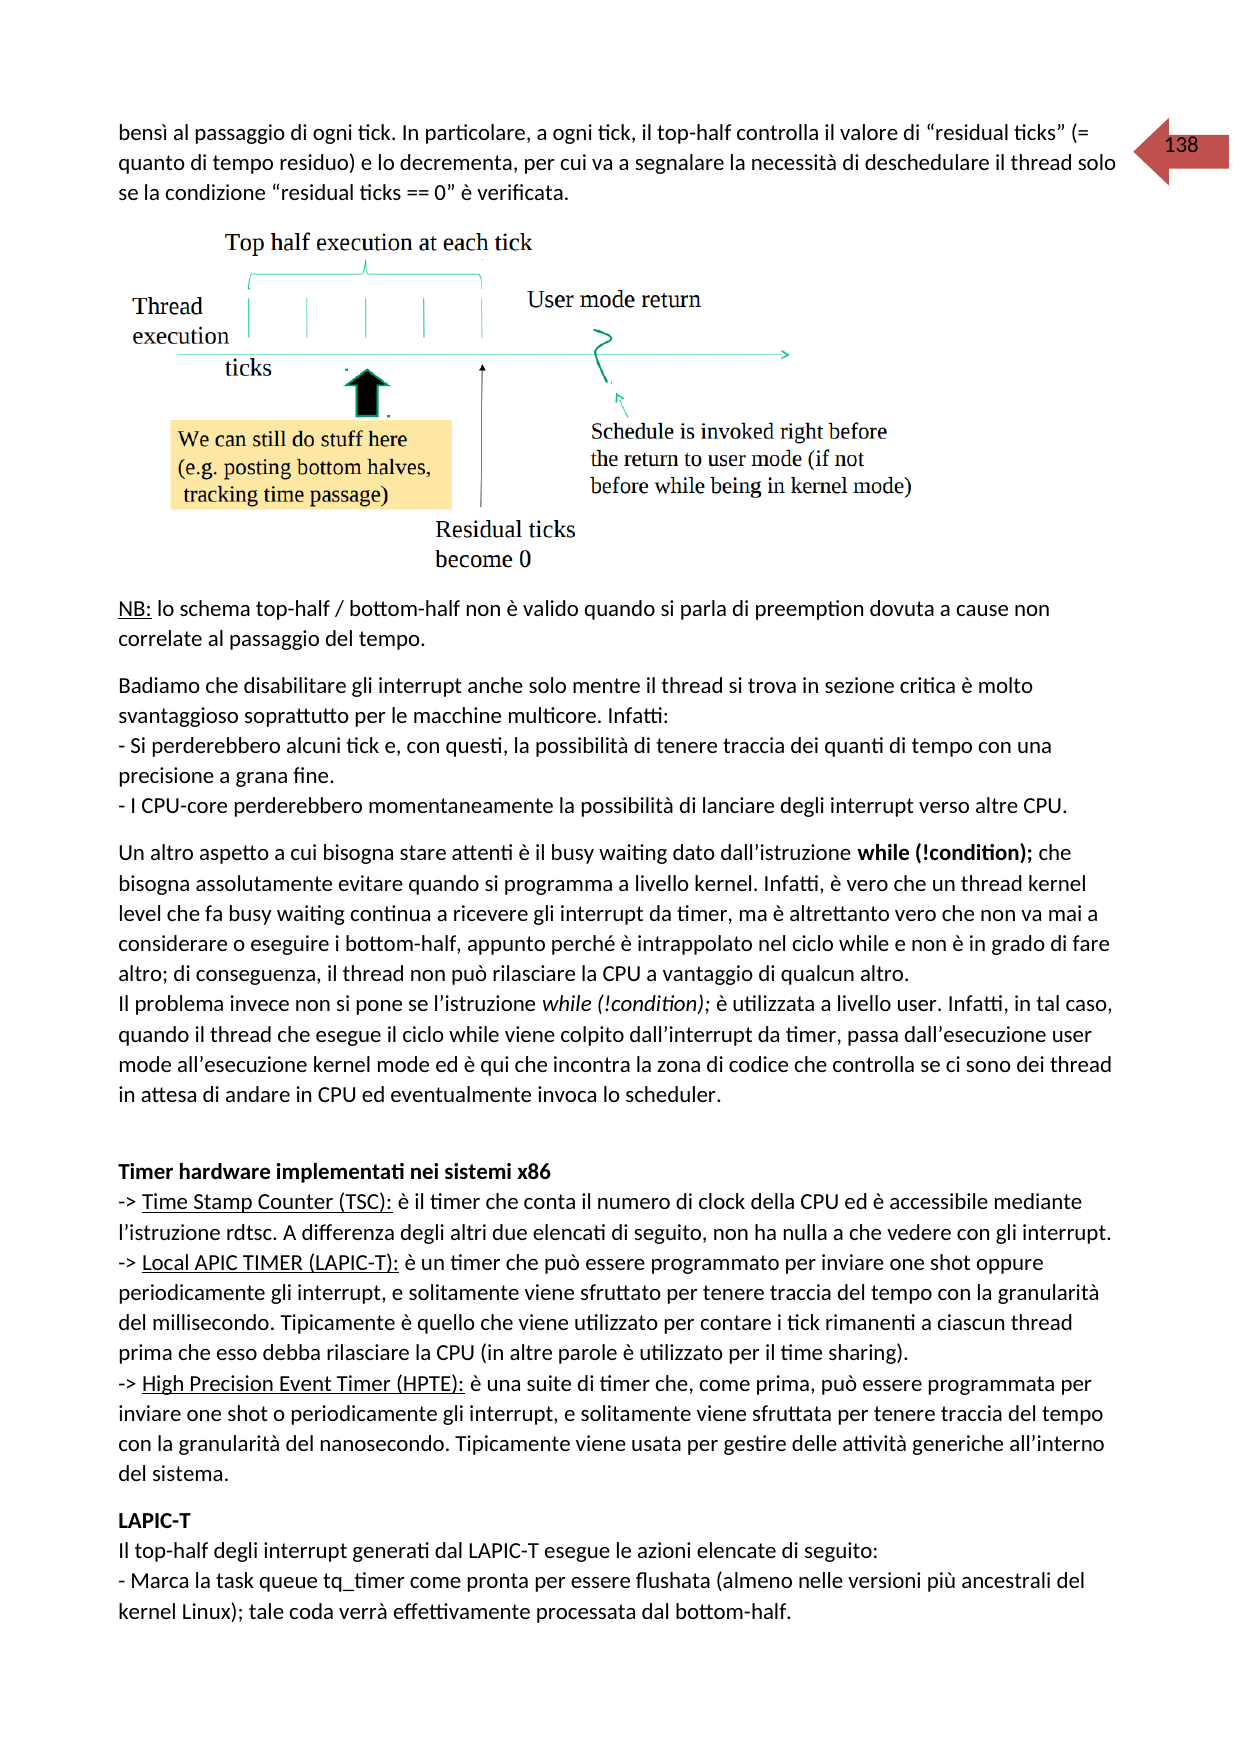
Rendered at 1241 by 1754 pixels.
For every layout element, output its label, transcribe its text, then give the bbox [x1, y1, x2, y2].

text Un altro aspetto a cui bisogna stare attenti è il busy waiting dato dall’istruzione while (!condition); che bisogna assolutamente evitare quando si programma a livello kernel. Infatti, è vero che un thread kernel level che fa busy waiting continua a ricevere gli interrupt da timer, ma è altrettanto vero che non va mai a considerare o eseguire i bottom-half, appunto perché è intrappolato nel ciclo while e non è in grado di fare altro; di conseguenza, il thread non può rilasciare la CPU a vantaggio di qualcun altro. Il problema invece non si pone se l’istruzione while (!condition); è utilizzata a livello user. Infatti, in tal caso, quando il thread che esegue il ciclo while viene colpito dall’interrupt da timer, passa dall’esecuzione user mode all’esecuzione kernel mode ed è qui che incontra la zona di codice che controlla se ci sono dei thread in attesa di andare in CPU ed eventualmente invoca lo scheduler. [118, 838, 1122, 1108]
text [118, 1506, 1122, 1625]
picture [118, 225, 929, 575]
text Timer hardware implementati nei sistemi x86 -> Time Stamp Counter (TSC): è il timer che conta il numero di clock della CPU ed è accessibile mediante l’istruzione rdtsc. A differenza degli altri due elencati di seguito, non ha nulla a che vedere con gli interrupt. -> Local APIC TIMER (LAPIC-T): è un timer che può essere programmato per inviare one shot oppure periodicamente gli interrupt, e solitamente viene sfruttato per tenere traccia del tempo con la granularità del millisecondo. Tipicamente è quello che viene utilizzato per contare i tick rimanenti a ciascun thread prima che esso debba rilasciare la CPU (in altre parole è utilizzato per il time sharing). -> High Precision Event Timer (HPTE): è una suite di timer che, come prima, può essere programmata per inviare one shot o periodicamente gli interrupt, e solitamente viene sfruttata per tenere traccia del tempo con la granularità del nanosecondo. Tipicamente viene usata per gestire delle attività generiche all’interno del sistema. [118, 1127, 1122, 1487]
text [118, 118, 1122, 207]
text Badiamo che disabilitare gli interrupt anche solo mentre il thread si trova in sezione critica è molto svantaggioso soprattutto per le macchine multicore. Infatti: - Si perderebbero alcuni tick e, con questi, la possibilità di tenere traccia dei quanti di tempo con una precisione a grana fine. - I CPU-core perderebbero momentaneamente la possibilità di lanciare degli interrupt verso altre CPU. [118, 671, 1122, 820]
text NB: lo schema top-half / bottom-half non è valido quando si parla di preemption dovuta a cause non correlate al passaggio del tempo. [118, 594, 1122, 652]
